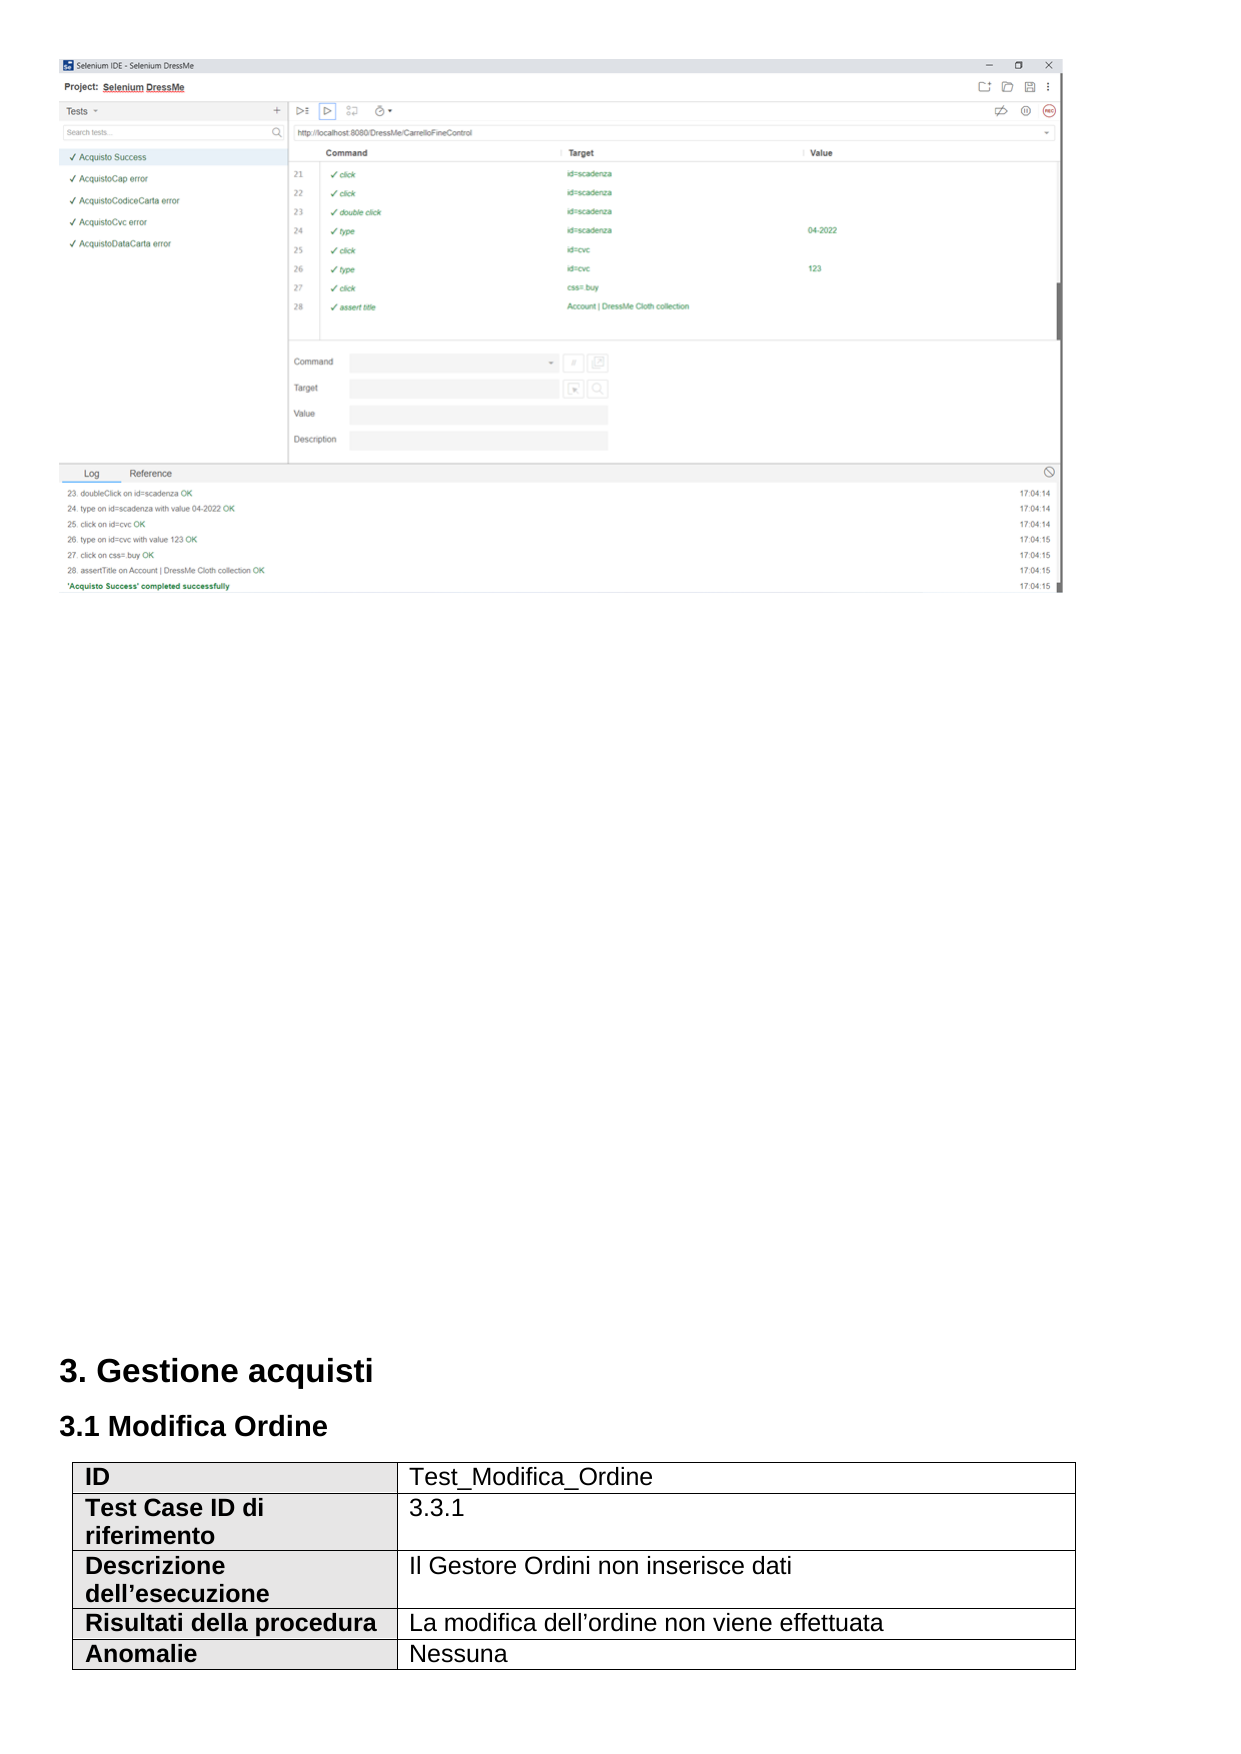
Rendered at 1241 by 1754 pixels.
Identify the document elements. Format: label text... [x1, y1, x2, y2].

text 3. Gestione acquisti [59, 1351, 1181, 1389]
table_cell 3.3.1 [398, 1494, 1075, 1550]
table_cell Descrizione dell’esecuzione [73, 1551, 397, 1608]
table_cell Test Case ID di riferimento [73, 1494, 397, 1550]
text 3.1 Modifica Ordine [59, 1409, 1181, 1443]
table_cell Il Gestore Ordini non inserisce dati [398, 1551, 1075, 1608]
table_cell Risultati della procedura [73, 1609, 397, 1638]
table_cell Nessuna [398, 1640, 1075, 1669]
picture [59, 59, 1063, 593]
table_cell La modifica dell’ordine non viene effettuata [398, 1609, 1075, 1638]
table_header Test_Modifica_Ordine [398, 1463, 1075, 1492]
table_cell Anomalie [73, 1640, 397, 1669]
table_header ID [73, 1463, 397, 1492]
